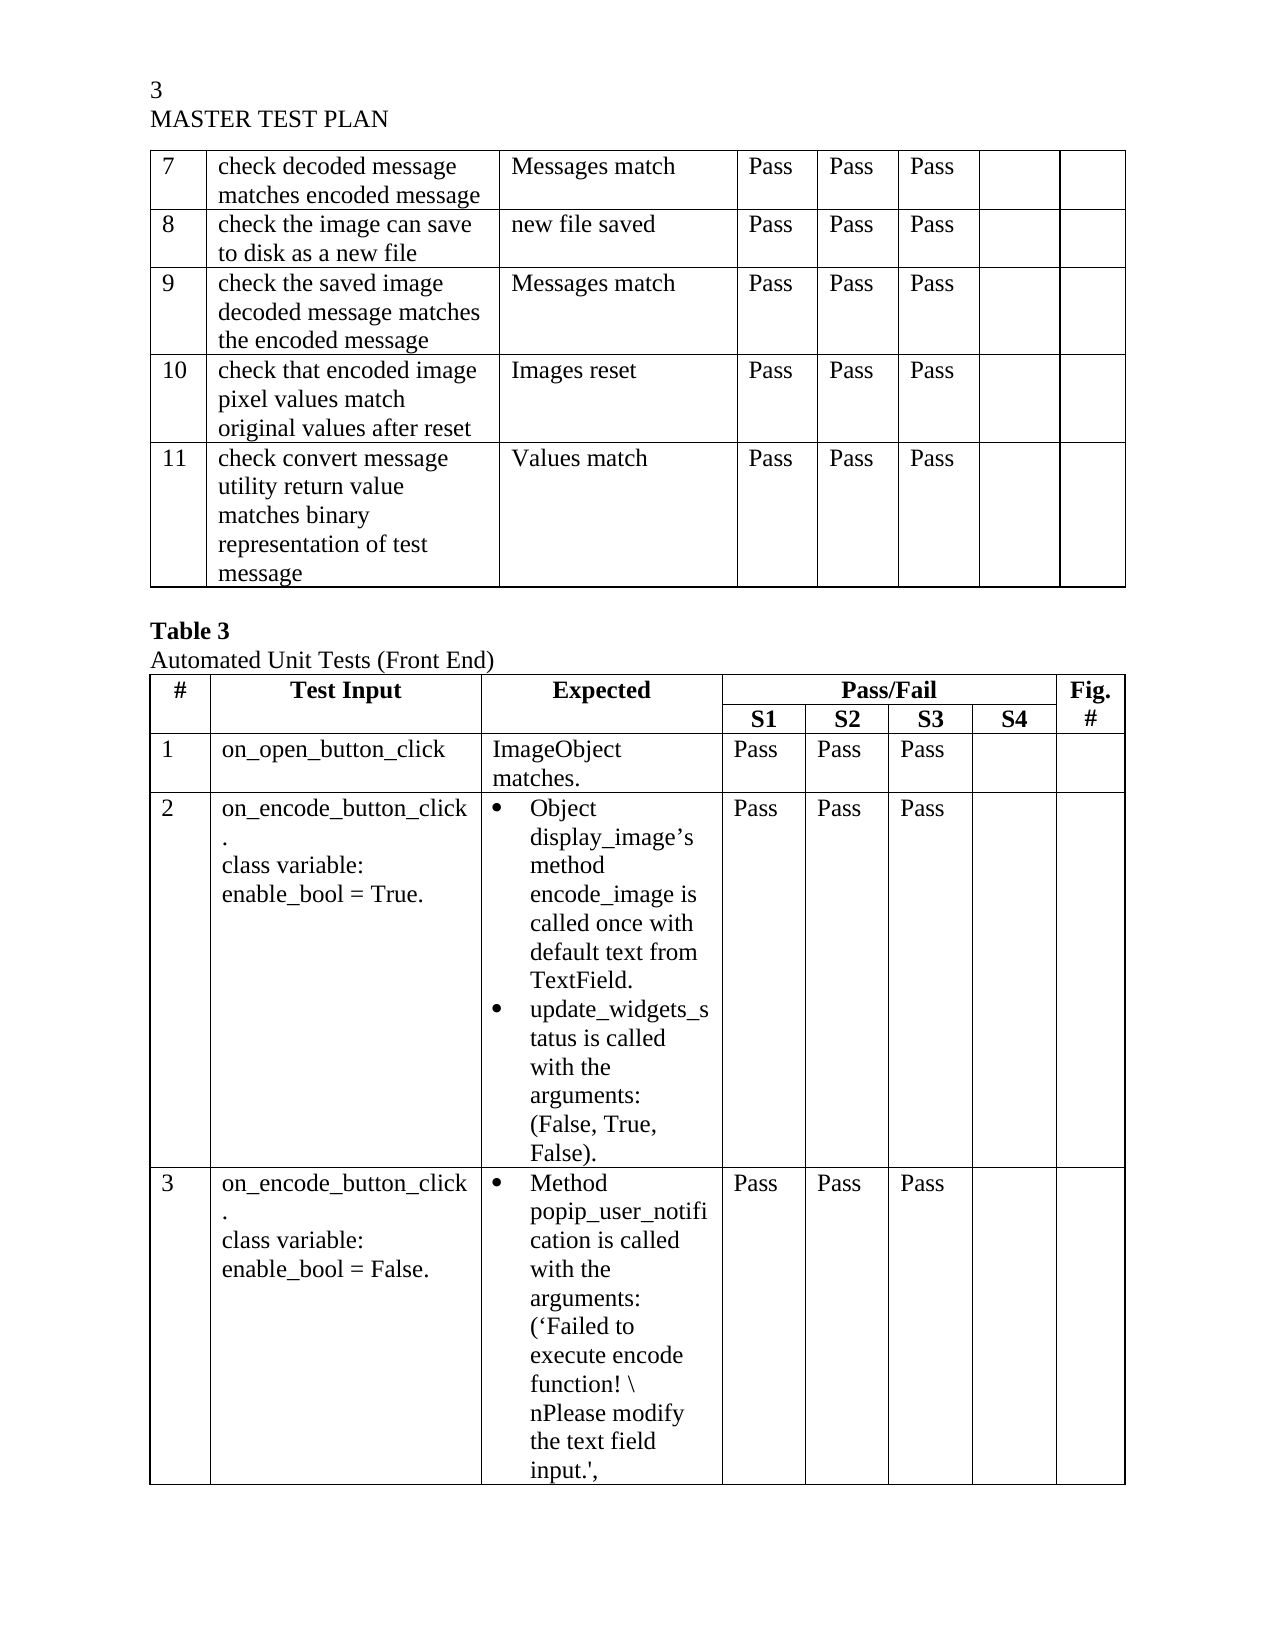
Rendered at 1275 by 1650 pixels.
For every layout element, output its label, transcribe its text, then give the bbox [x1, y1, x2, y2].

table_cell [1061, 210, 1125, 267]
text Table 3 [150, 616, 1125, 645]
table_cell [1057, 793, 1124, 1167]
table_cell Pass [899, 151, 979, 208]
table_cell S1 [723, 705, 805, 733]
table_cell [1061, 443, 1125, 586]
table_cell 8 [151, 210, 206, 267]
table_cell Pass [818, 355, 898, 442]
table_cell Pass [818, 210, 898, 267]
table_cell [980, 355, 1059, 442]
table_cell Pass [889, 734, 972, 792]
table_cell 10 [151, 355, 206, 442]
table_cell 11 [151, 443, 206, 586]
table_cell Pass [738, 268, 817, 354]
table_cell 1 [151, 734, 210, 792]
table_cell [980, 268, 1059, 354]
table_cell [973, 734, 1056, 792]
table_header Fig. # [1057, 675, 1124, 733]
table_cell Pass [738, 151, 817, 208]
table_cell [980, 443, 1059, 586]
table_cell Object display_image’s method encode_image is called once with default text from TextField. update_widgets_status is called with the arguments: (False, True, False). [482, 793, 722, 1167]
table_cell 7 [151, 151, 206, 208]
table_cell Pass [806, 1168, 888, 1484]
table_cell Pass [723, 793, 805, 1167]
table_cell S3 [889, 705, 972, 733]
table_cell Pass [723, 734, 805, 792]
table_cell on_encode_button_click. class variable: enable_bool = True. [211, 793, 481, 1167]
table_cell Pass [899, 355, 979, 442]
table_cell check convert message utility return value matches binary representation of test message [207, 443, 499, 586]
table_cell 2 [151, 793, 210, 1167]
table_header Pass/Fail [723, 675, 1056, 703]
table_cell Pass [889, 1168, 972, 1484]
table_header Test Input [211, 675, 481, 733]
table_cell Images reset [500, 355, 737, 442]
table_cell Pass [818, 443, 898, 586]
table_cell [980, 151, 1059, 208]
table_cell [1061, 355, 1125, 442]
table_cell check that encoded image pixel values match original values after reset [207, 355, 499, 442]
table_cell [973, 1168, 1056, 1484]
table_cell [980, 210, 1059, 267]
table_cell Pass [889, 793, 972, 1167]
table_cell [973, 793, 1056, 1167]
table_cell Pass [738, 443, 817, 586]
table_cell Pass [723, 1168, 805, 1484]
table_cell Messages match [500, 151, 737, 208]
table_cell [1057, 734, 1124, 792]
table_cell [1061, 151, 1125, 208]
table_cell S2 [806, 705, 888, 733]
table_cell Pass [899, 268, 979, 354]
table_cell Pass [899, 210, 979, 267]
table_cell Pass [738, 210, 817, 267]
text Automated Unit Tests (Front End) [150, 645, 1125, 674]
table_cell Pass [899, 443, 979, 586]
table_cell check the image can save to disk as a new file [207, 210, 499, 267]
table_cell S4 [973, 705, 1056, 733]
table_cell Values match [500, 443, 737, 586]
table_cell [1057, 1168, 1124, 1484]
table_cell Pass [738, 355, 817, 442]
table_cell on_open_button_click [211, 734, 481, 792]
table_cell 9 [151, 268, 206, 354]
table_cell Pass [806, 793, 888, 1167]
table_cell Messages match [500, 268, 737, 354]
table_header # [151, 675, 210, 733]
table_cell ImageObject matches. [482, 734, 722, 792]
table_cell Pass [806, 734, 888, 792]
table_cell [1061, 268, 1125, 354]
table_cell check the saved image decoded message matches the encoded message [207, 268, 499, 354]
table_cell new file saved [500, 210, 737, 267]
table_cell check decoded message matches encoded message [207, 151, 499, 208]
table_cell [482, 1168, 722, 1484]
table_header Expected [482, 675, 722, 733]
table_cell Pass [818, 151, 898, 208]
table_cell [211, 1168, 481, 1484]
table_cell Pass [818, 268, 898, 354]
table_cell 3 [151, 1168, 210, 1484]
